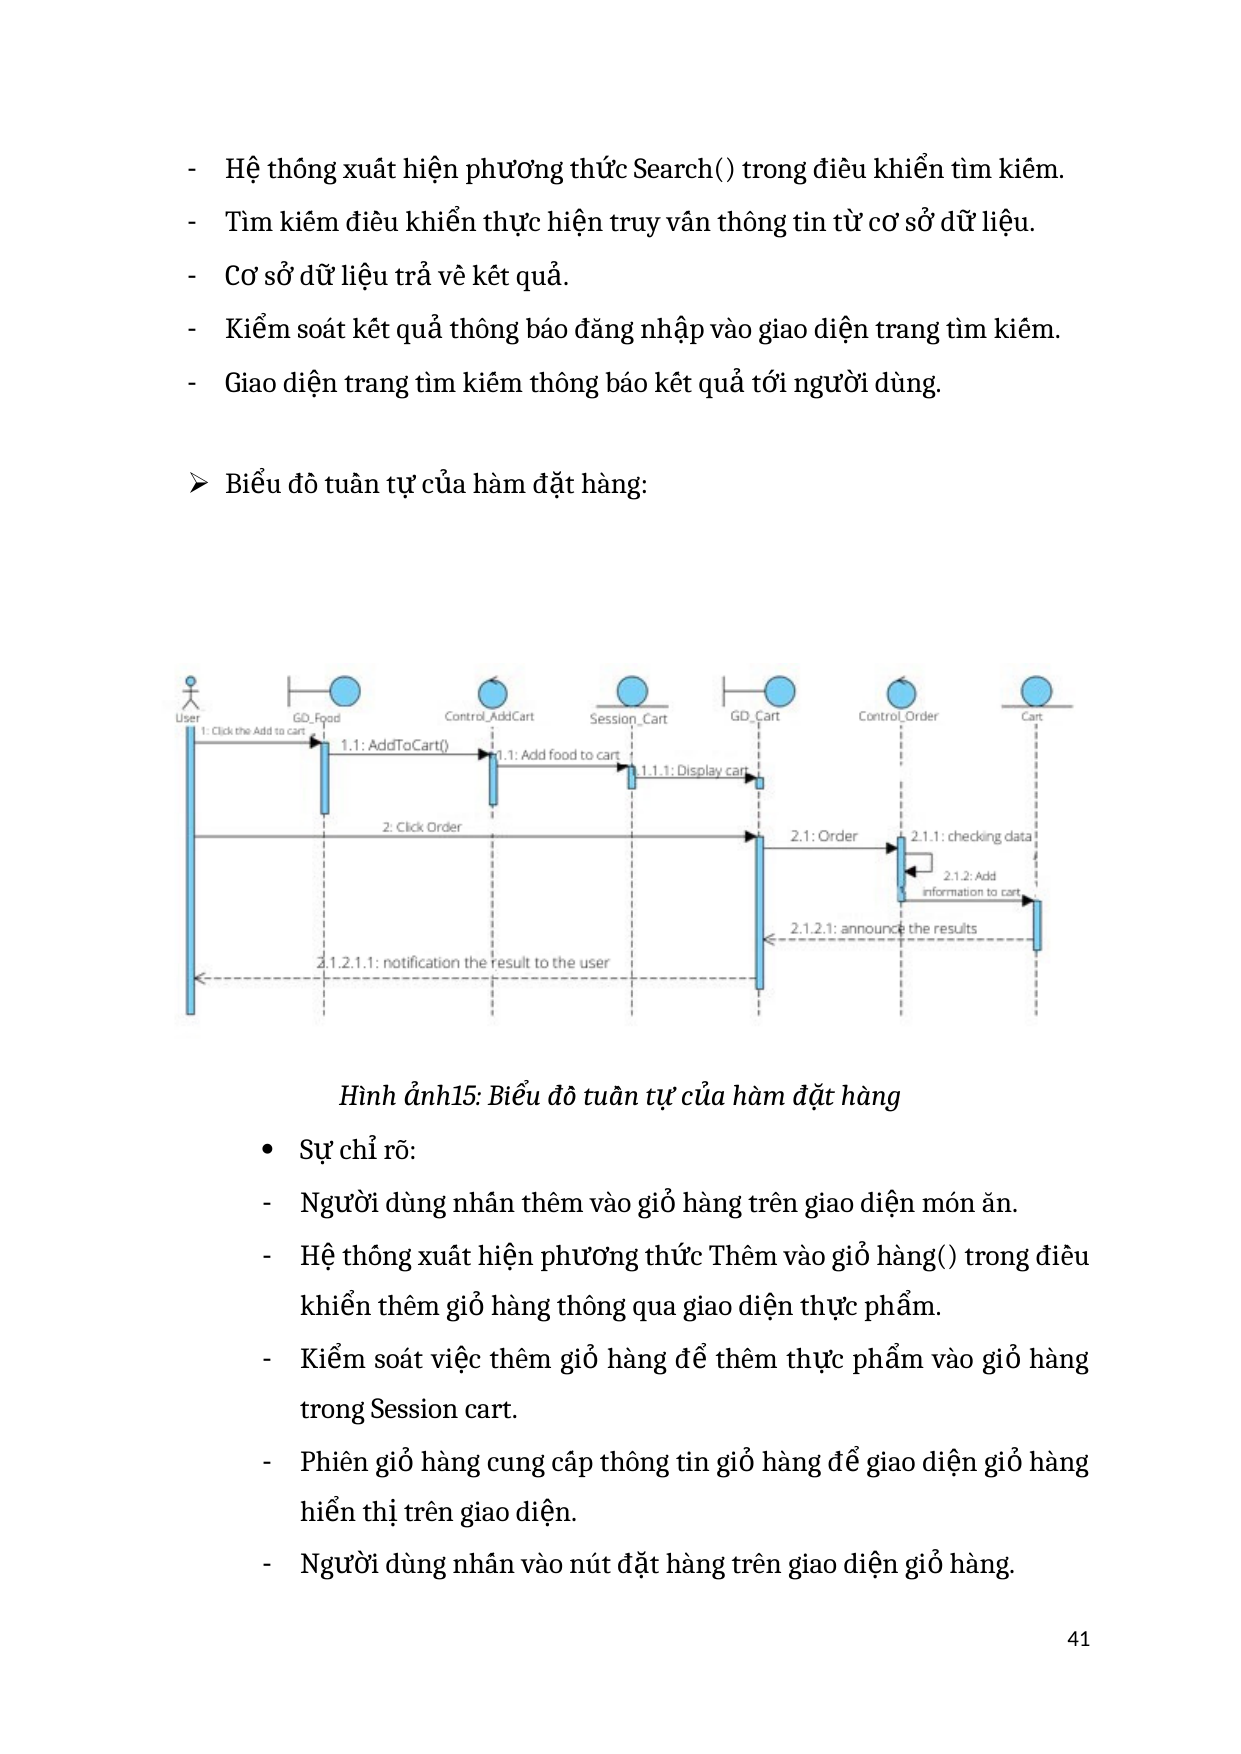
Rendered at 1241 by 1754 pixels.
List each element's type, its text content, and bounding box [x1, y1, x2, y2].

picture [150, 663, 1091, 1045]
list Hệ thống xuất hiện phương thức Search() trong điều khiển tìm kiếm. [187, 150, 1090, 186]
list Sự chỉ rõ: [262, 1133, 1090, 1167]
list Người dùng nhấn vào nút đặt hàng trên giao diện giỏ hàng. [262, 1545, 1090, 1581]
list Người dùng nhấn thêm vào giỏ hàng trên giao diện món ăn. [262, 1184, 1090, 1219]
list Hệ thống xuất hiện phương thức Thêm vào giỏ hàng() trong điều khiển thêm giỏ hàng thông qua giao diện thực phẩm. [262, 1237, 1090, 1323]
list Biểu đồ tuần tự của hàm đặt hàng: [187, 467, 1090, 501]
list Cơ sở dữ liệu trả về kết quả. [187, 257, 1090, 292]
list Tìm kiếm điều khiển thực hiện truy vấn thông tin từ cơ sở dữ liệu. [187, 203, 1090, 239]
list Phiên giỏ hàng cung cấp thông tin giỏ hàng để giao diện giỏ hàng hiển thị trên giao diện. [262, 1443, 1090, 1528]
list Giao diện trang tìm kiếm thông báo kết quả tới người dùng. [187, 364, 1090, 399]
list Kiểm soát kết quả thông báo đăng nhập vào giao diện trang tìm kiếm. [187, 310, 1090, 346]
list Kiểm soát việc thêm giỏ hàng để thêm thực phẩm vào giỏ hàng trong Session cart. [262, 1340, 1090, 1426]
text Hình ảnh15: Biểu đồ tuần tự của hàm đặt hàng [150, 1079, 1090, 1113]
